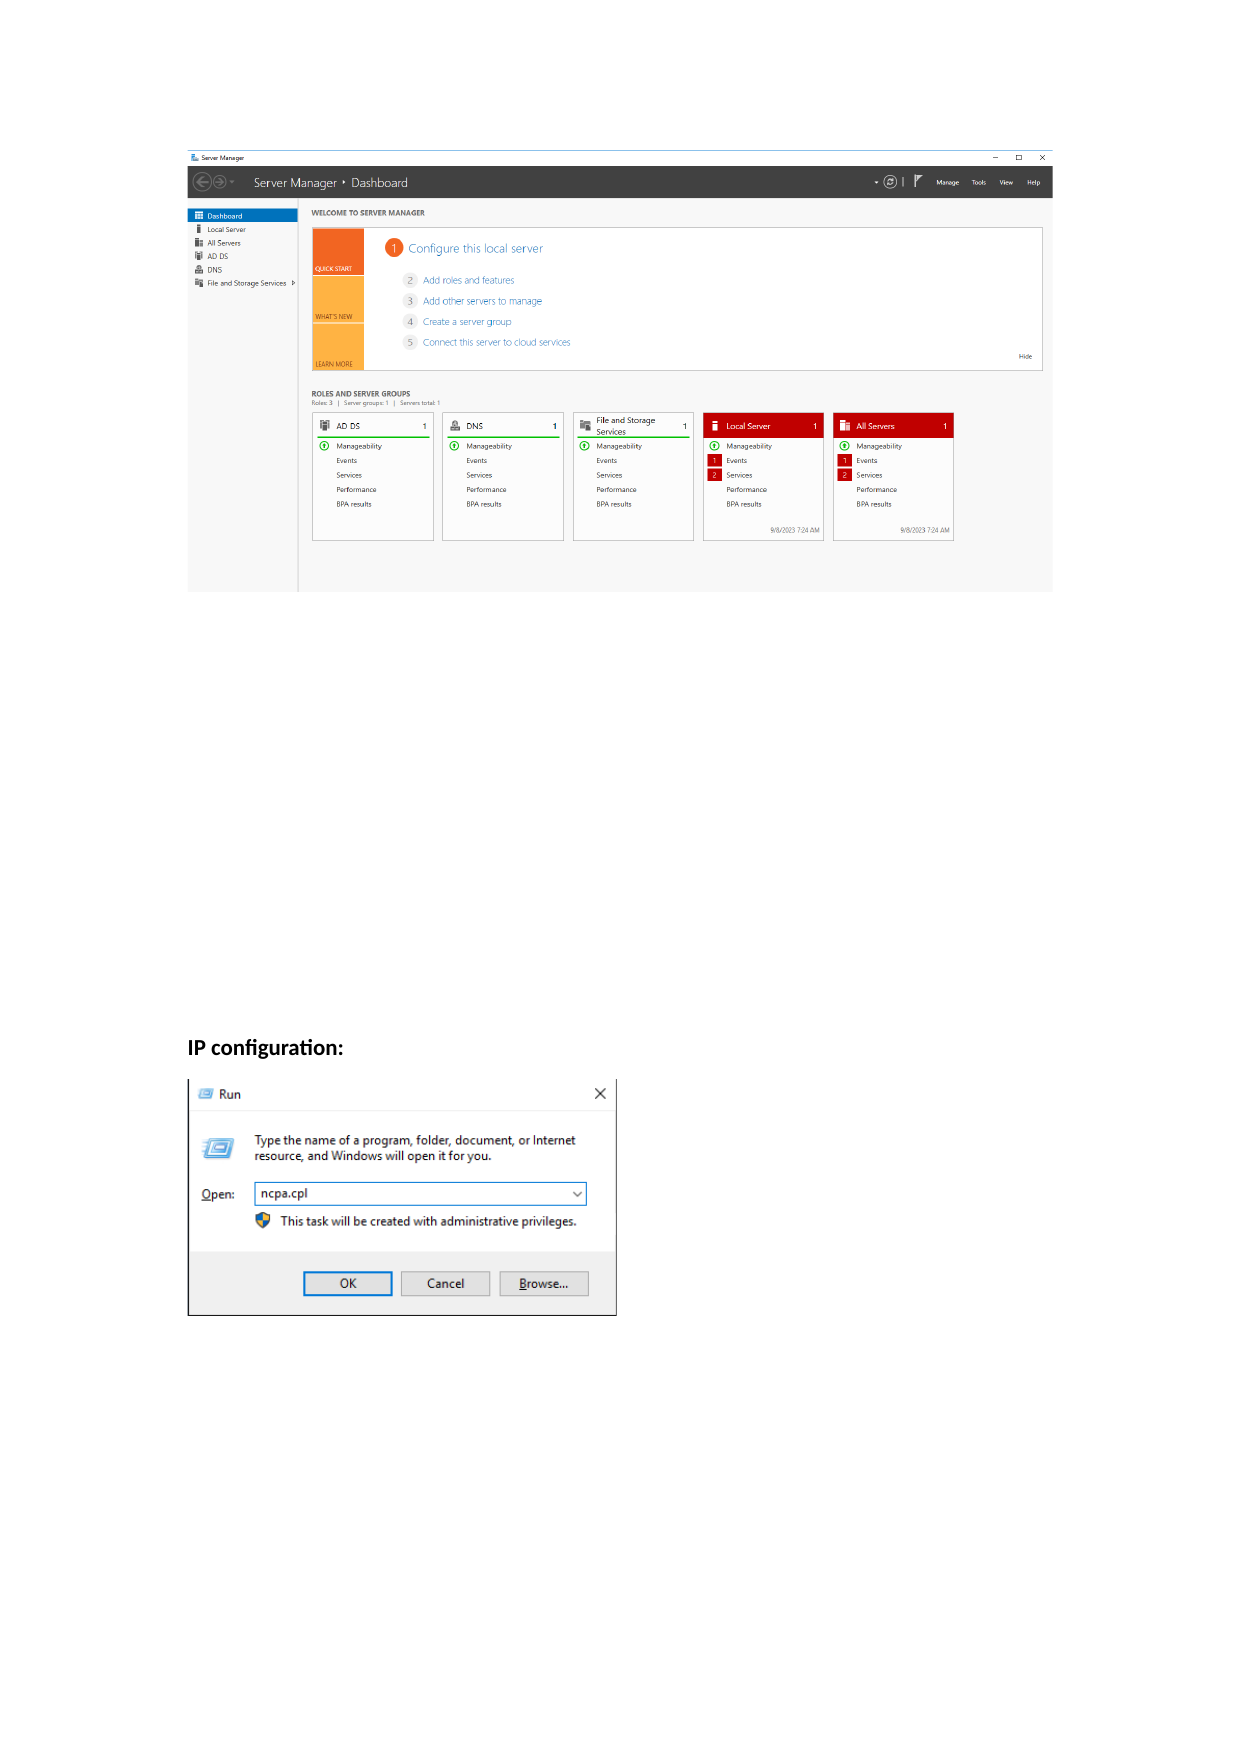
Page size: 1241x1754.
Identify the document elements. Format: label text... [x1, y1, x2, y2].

picture [187, 150, 1053, 592]
text IP configuration: [187, 1033, 1053, 1061]
picture [187, 1079, 617, 1316]
